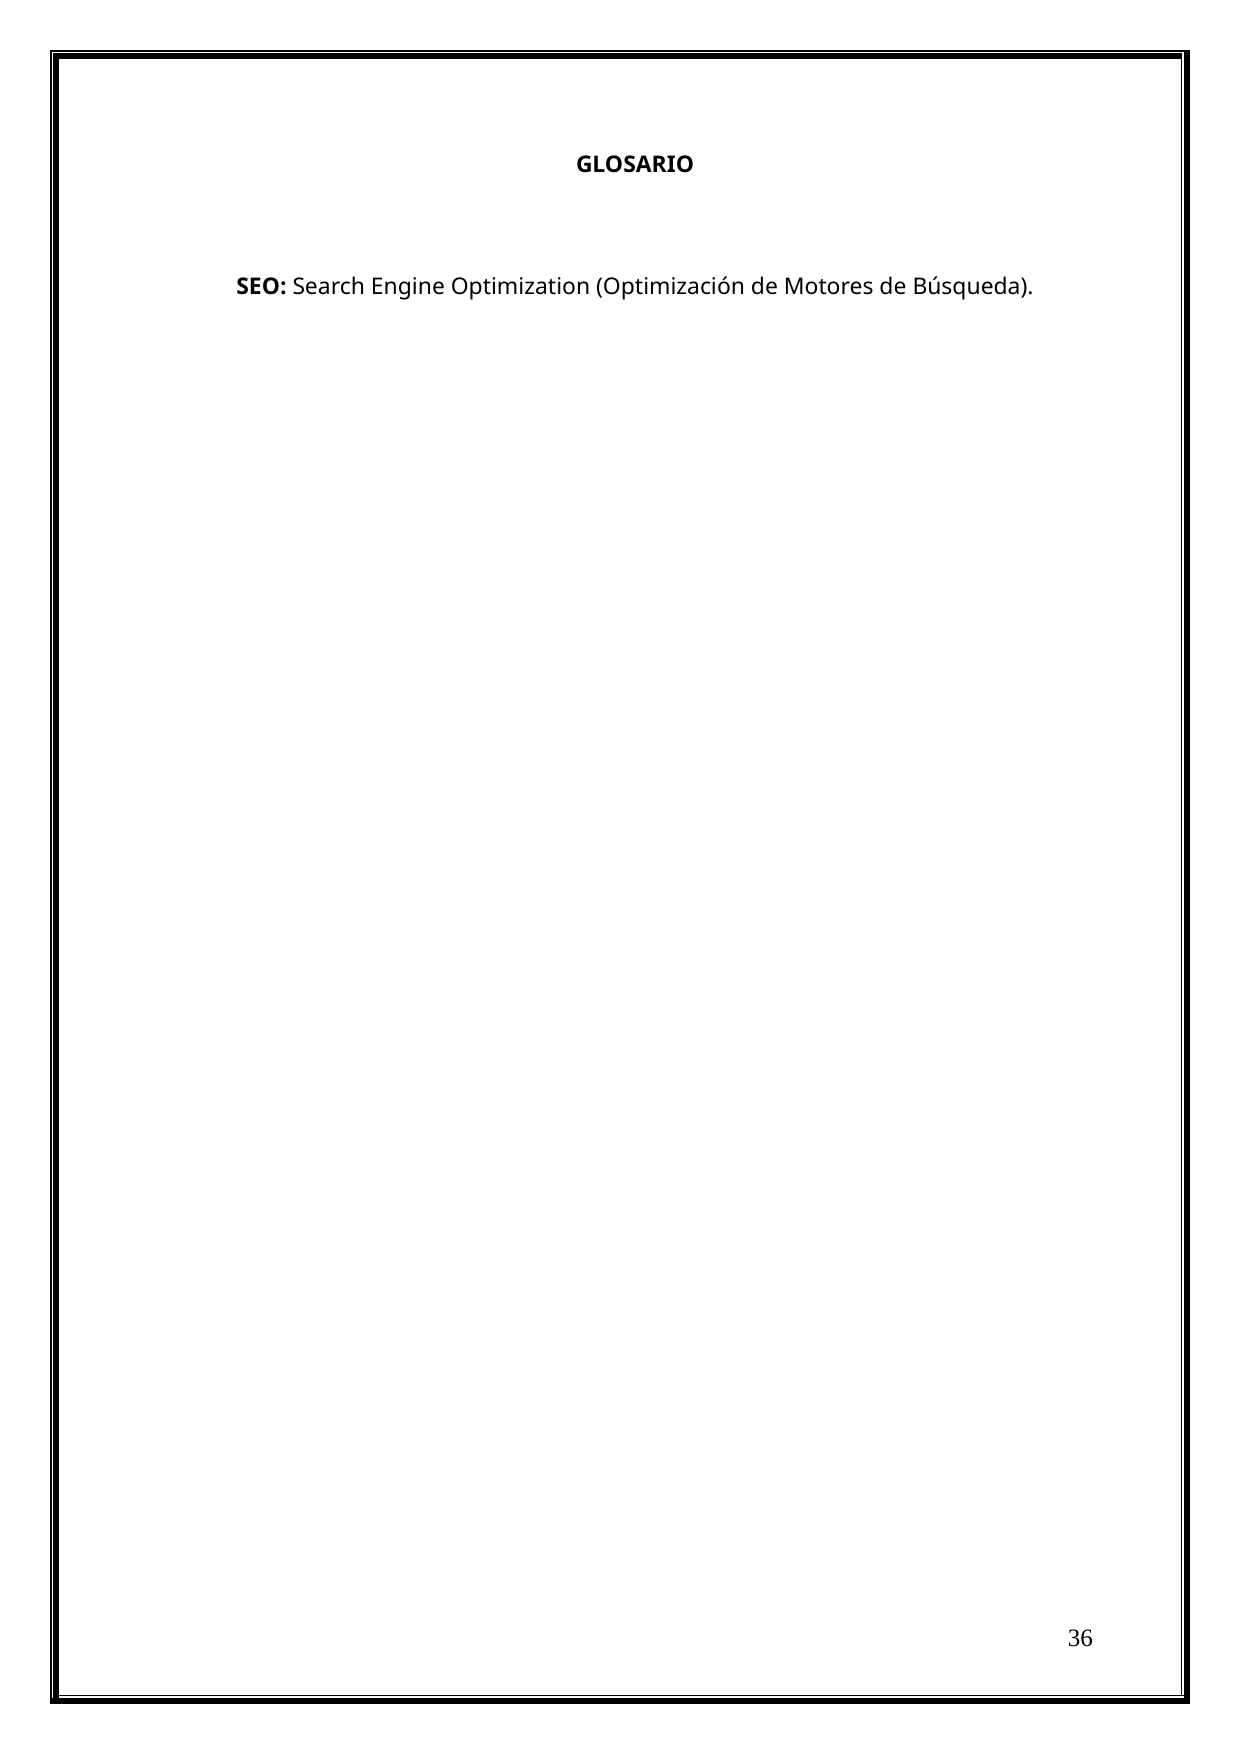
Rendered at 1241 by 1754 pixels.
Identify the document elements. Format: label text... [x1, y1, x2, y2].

subtitle GLOSARIO [177, 148, 1092, 247]
text SEO: Search Engine Optimization (Optimización de Motores de Búsqueda). [177, 270, 1092, 301]
